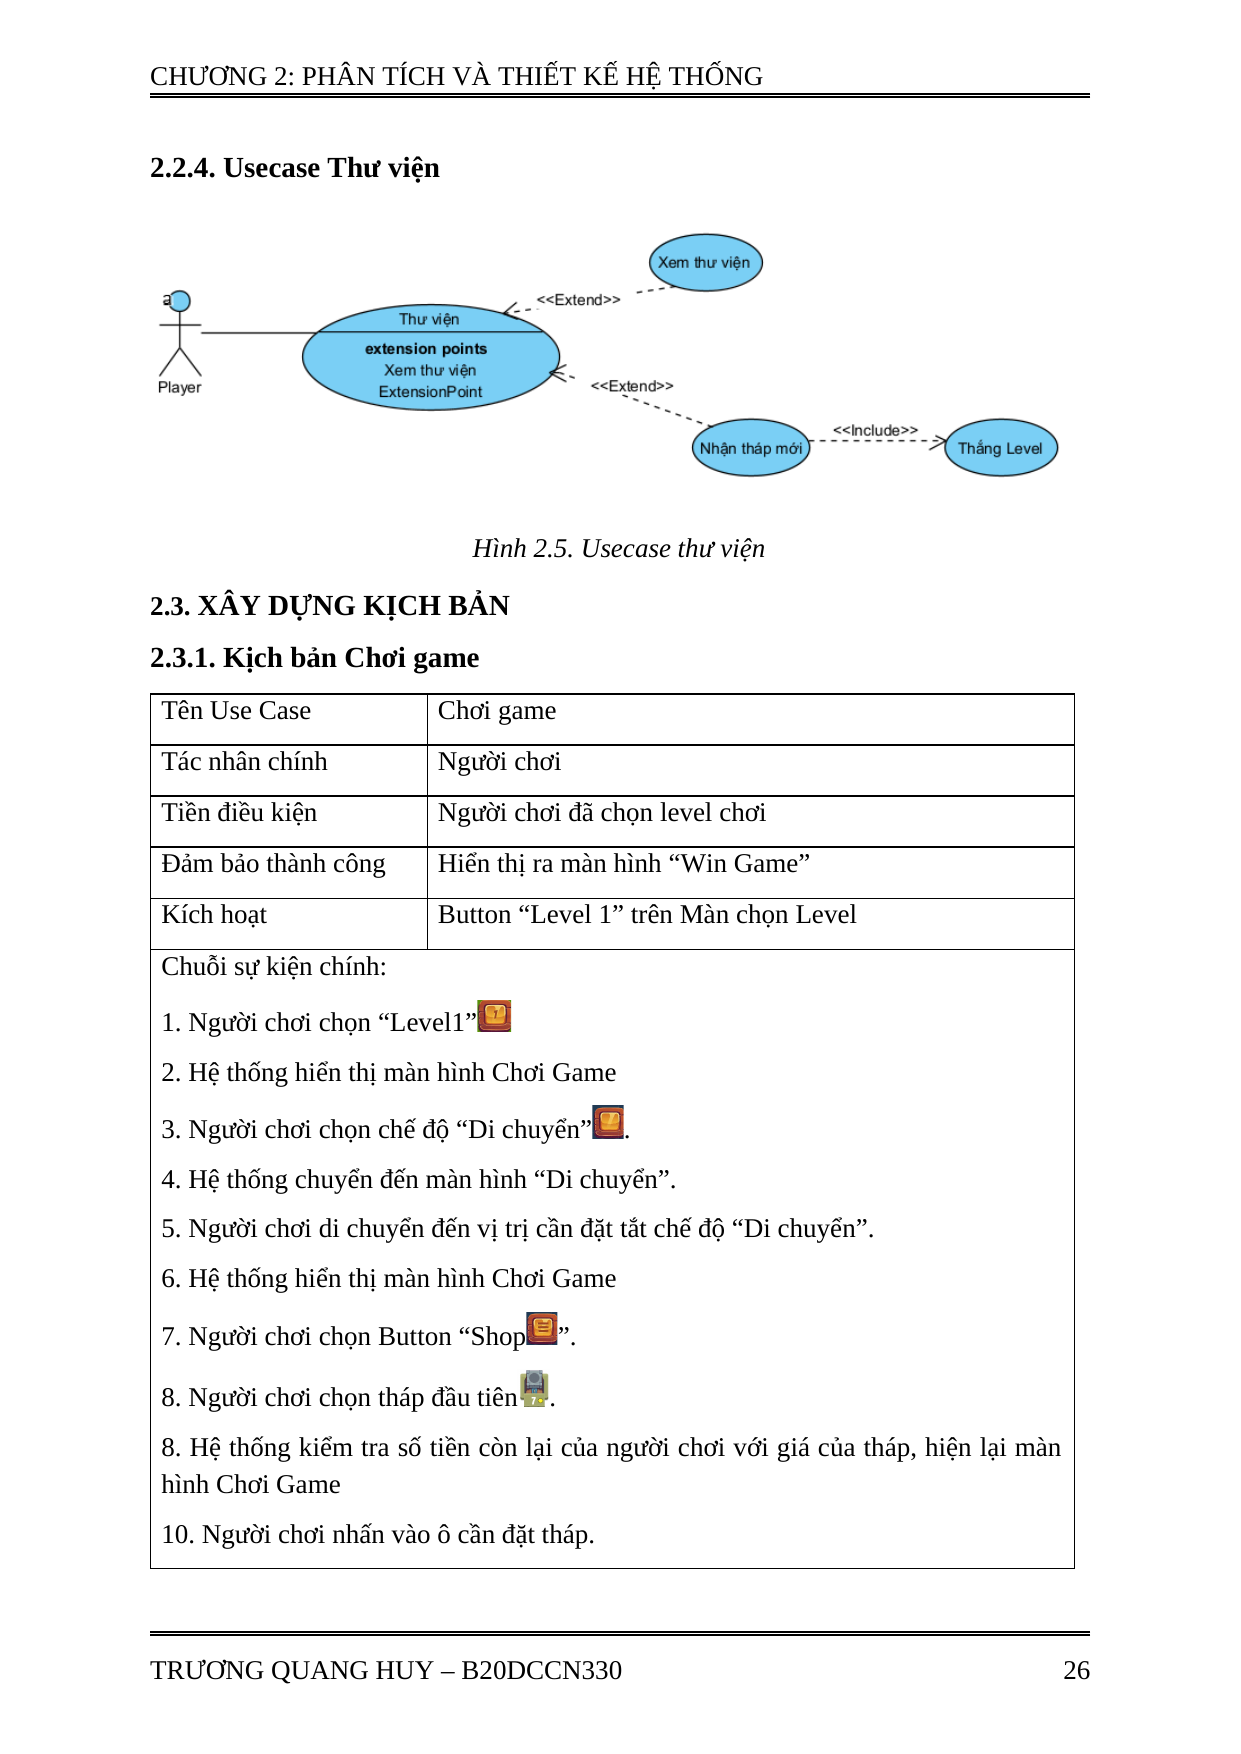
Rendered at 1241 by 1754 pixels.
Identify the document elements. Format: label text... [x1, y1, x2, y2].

subtitle 2.2.4. Usecase Thư viện [150, 150, 1090, 183]
table_cell Tác nhân chính [151, 746, 427, 795]
picture [592, 1105, 624, 1139]
table_header Tên Use Case [151, 695, 427, 744]
table_cell Người chơi đã chọn level chơi [428, 797, 1074, 846]
subtitle 2.3. XÂY DỰNG KỊCH BẢN [150, 588, 1090, 621]
table_cell Tiền điều kiện [151, 797, 427, 846]
table_cell Kích hoạt [151, 899, 427, 949]
picture [517, 1369, 550, 1407]
table_cell Người chơi [428, 746, 1074, 795]
picture [477, 1000, 512, 1032]
subtitle Hình 2.5. Usecase thư viện [150, 532, 1090, 563]
picture [150, 202, 1091, 514]
subtitle 2.3.1. Kịch bản Chơi game [150, 641, 1090, 674]
table_header Chơi game [428, 695, 1074, 744]
table_cell ﻿Button “Level 1” trên Màn chọn Level [428, 899, 1074, 949]
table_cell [151, 950, 1074, 1568]
picture [526, 1312, 558, 1345]
table_cell Đảm bảo thành công [151, 848, 427, 897]
table_cell Hiển thị ra màn hình “Win Game” [428, 848, 1074, 897]
